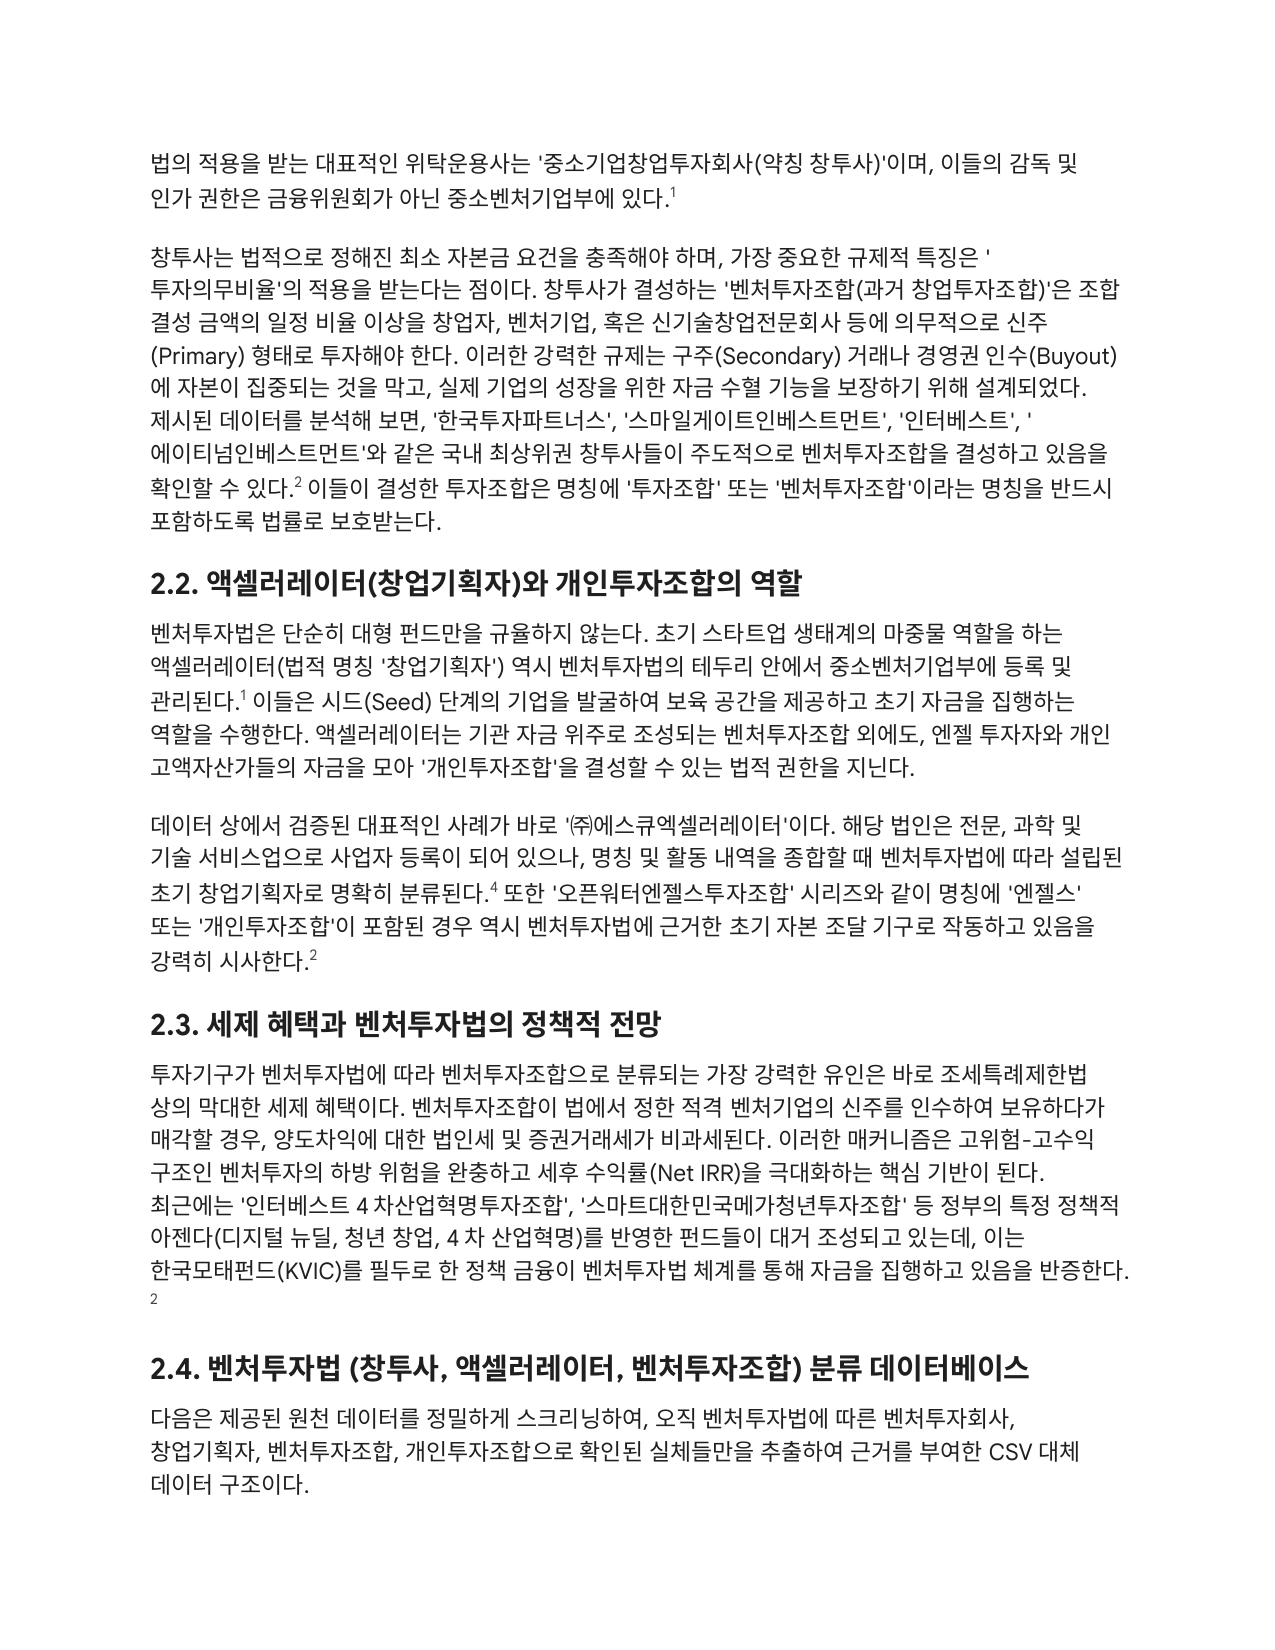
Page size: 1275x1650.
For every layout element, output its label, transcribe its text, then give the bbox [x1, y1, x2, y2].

text 투자기구가 벤처투자법에 따라 벤처투자조합으로 분류되는 가장 강력한 유인은 바로 조세특례제한법 상의 막대한 세제 혜택이다. 벤처투자조합이 법에서 정한 적격 벤처기업의 신주를 인수하여 보유하다가 매각할 경우, 양도차익에 대한 법인세 및 증권거래세가 비과세된다. 이러한 매커니즘은 고위험-고수익 구조인 벤처투자의 하방 위험을 완충하고 세후 수익률(Net IRR)을 극대화하는 핵심 기반이 된다. 최근에는 '인터베스트4차산업혁명투자조합', '스마트대한민국메가청년투자조합' 등 정부의 특정 정책적 아젠다(디지털 뉴딜, 청년 창업, 4차 산업혁명)를 반영한 펀드들이 대거 조성되고 있는데, 이는 한국모태펀드(KVIC)를 필두로 한 정책 금융이 벤처투자법 체계를 통해 자금을 집행하고 있음을 반증한다.2 [150, 1061, 1125, 1322]
text 벤처투자법은 단순히 대형 펀드만을 규율하지 않는다. 초기 스타트업 생태계의 마중물 역할을 하는 액셀러레이터(법적 명칭 '창업기획자') 역시 벤처투자법의 테두리 안에서 중소벤처기업부에 등록 및 관리된다.1 이들은 시드(Seed) 단계의 기업을 발굴하여 보육 공간을 제공하고 초기 자금을 집행하는 역할을 수행한다. 액셀러레이터는 기관 자금 위주로 조성되는 벤처투자조합 외에도, 엔젤 투자자와 개인 고액자산가들의 자금을 모아 '개인투자조합'을 결성할 수 있는 법적 권한을 지닌다. [150, 620, 1125, 783]
text 창투사는 법적으로 정해진 최소 자본금 요건을 충족해야 하며, 가장 중요한 규제적 특징은 '투자의무비율'의 적용을 받는다는 점이다. 창투사가 결성하는 '벤처투자조합(과거 창업투자조합)'은 조합 결성 금액의 일정 비율 이상을 창업자, 벤처기업, 혹은 신기술창업전문회사 등에 의무적으로 신주(Primary) 형태로 투자해야 한다. 이러한 강력한 규제는 구주(Secondary) 거래나 경영권 인수(Buyout)에 자본이 집중되는 것을 막고, 실제 기업의 성장을 위한 자금 수혈 기능을 보장하기 위해 설계되었다. 제시된 데이터를 분석해 보면, '한국투자파트너스', '스마일게이트인베스트먼트', '인터베스트', '에이티넘인베스트먼트'와 같은 국내 최상위권 창투사들이 주도적으로 벤처투자조합을 결성하고 있음을 확인할 수 있다.2 이들이 결성한 투자조합은 명칭에 '투자조합' 또는 '벤처투자조합'이라는 명칭을 반드시 포함하도록 법률로 보호받는다. [150, 244, 1125, 537]
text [150, 150, 1125, 214]
text 다음은 제공된 원천 데이터를 정밀하게 스크리닝하여, 오직 벤처투자법에 따른 벤처투자회사, 창업기획자, 벤처투자조합, 개인투자조합으로 확인된 실체들만을 추출하여 근거를 부여한 CSV 대체 데이터 구조이다. [150, 1405, 1125, 1499]
subtitle 2.2. 액셀러레이터(창업기획자)와 개인투자조합의 역할 [150, 566, 1125, 603]
subtitle 2.4. 벤처투자법 (창투사, 액셀러레이터, 벤처투자조합) 분류 데이터베이스 [150, 1351, 1125, 1388]
text 데이터 상에서 검증된 대표적인 사례가 바로 '㈜에스큐엑셀러레이터'이다. 해당 법인은 전문, 과학 및 기술 서비스업으로 사업자 등록이 되어 있으나, 명칭 및 활동 내역을 종합할 때 벤처투자법에 따라 설립된 초기 창업기획자로 명확히 분류된다.4 또한 '오픈워터엔젤스투자조합' 시리즈와 같이 명칭에 '엔젤스' 또는 '개인투자조합'이 포함된 경우 역시 벤처투자법에 근거한 초기 자본 조달 기구로 작동하고 있음을 강력히 시사한다.2 [150, 812, 1125, 978]
subtitle 2.3. 세제 혜택과 벤처투자법의 정책적 전망 [150, 1007, 1125, 1043]
